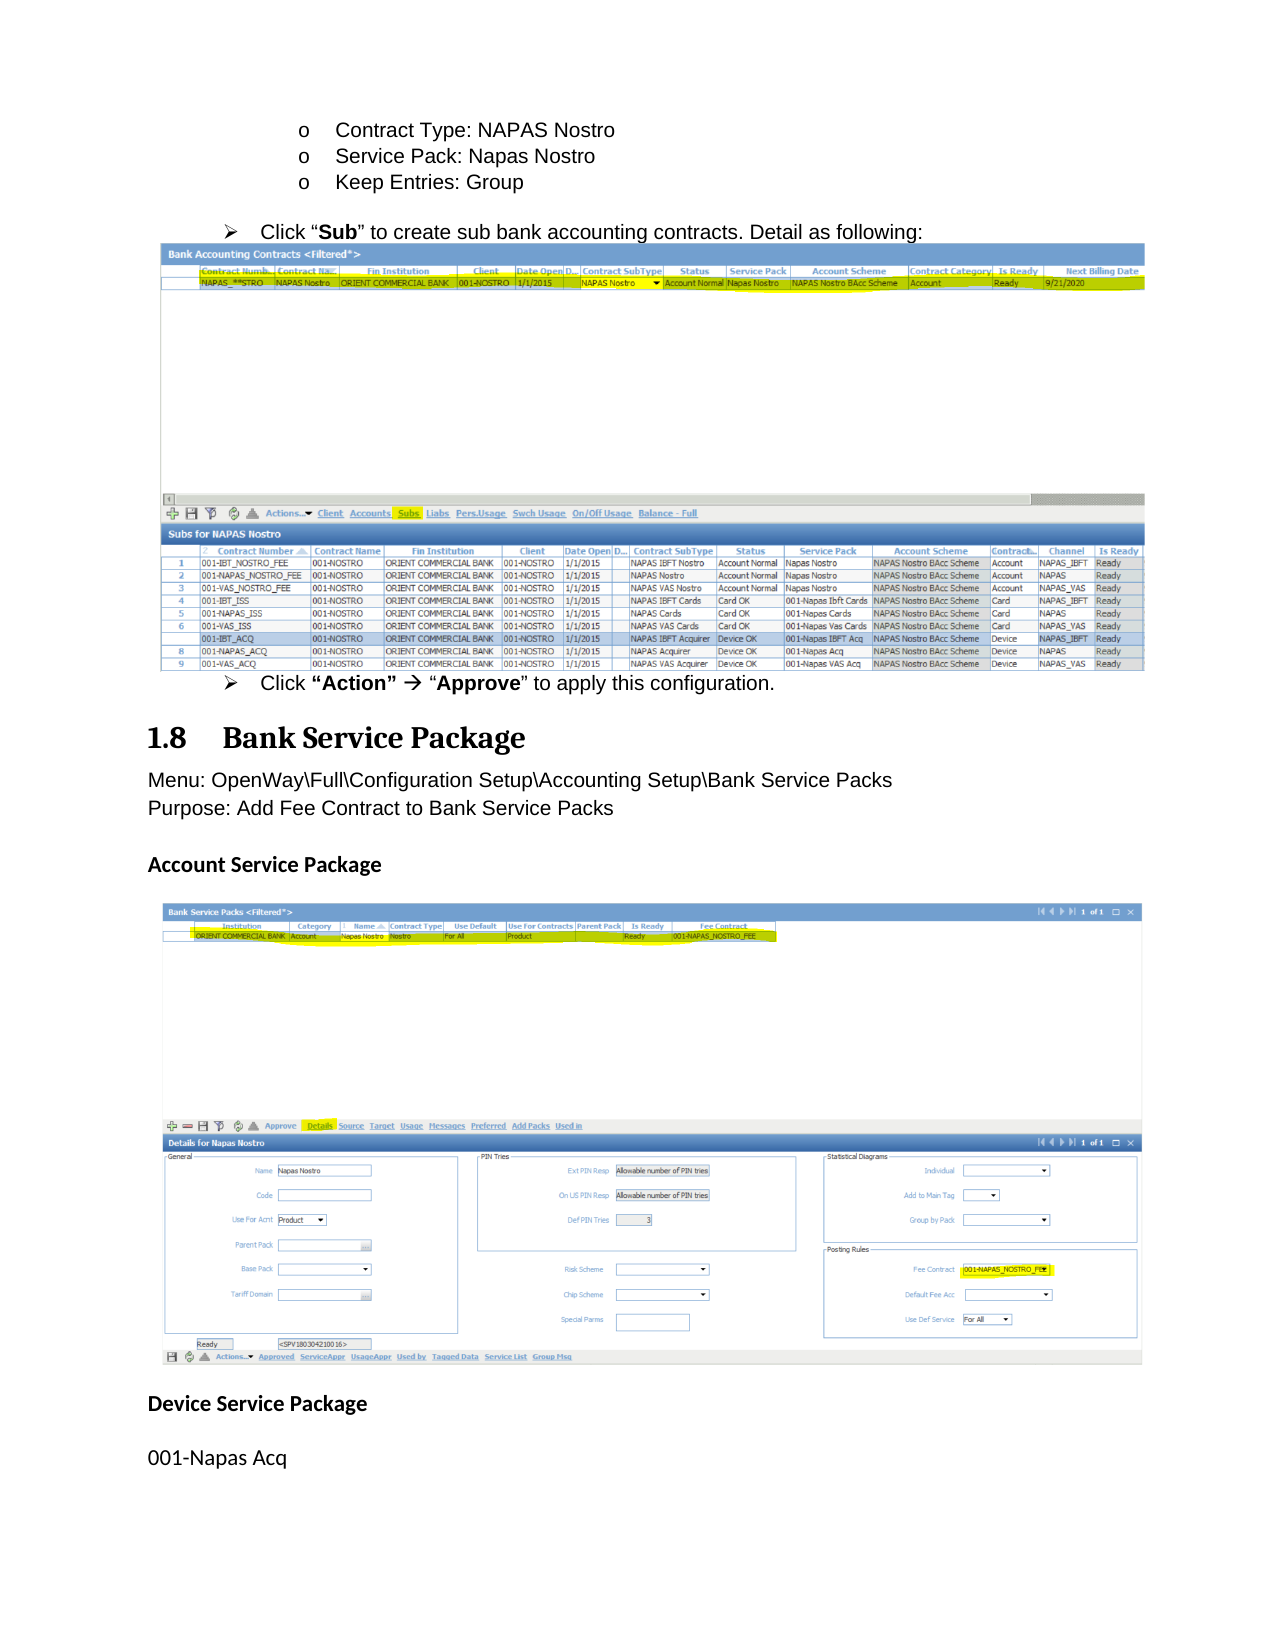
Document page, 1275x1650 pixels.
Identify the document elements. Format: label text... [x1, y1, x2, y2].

picture [160, 243, 1145, 672]
text Device Service Package [148, 1389, 1157, 1418]
text Menu: OpenWay\Full\Configuration Setup\Accounting Setup\Bank Service Packs [148, 768, 1157, 792]
picture [162, 903, 1143, 1365]
text Account Service Package [148, 850, 1157, 878]
text 001-Napas Acq [148, 1443, 1157, 1471]
list Click “Sub” to create sub bank accounting contracts. Detail as following: [223, 219, 1157, 244]
list Contract Type: NAPAS Nostro [298, 118, 1157, 144]
text Purpose: Add Fee Contract to Bank Service Packs [148, 795, 1157, 819]
subtitle Bank Service Package [148, 720, 1157, 756]
list Click “Action” “Approve” to apply this configuration. [223, 671, 1157, 695]
list Service Pack: Napas Nostro [298, 144, 1157, 170]
list Keep Entries: Group [298, 170, 1157, 196]
